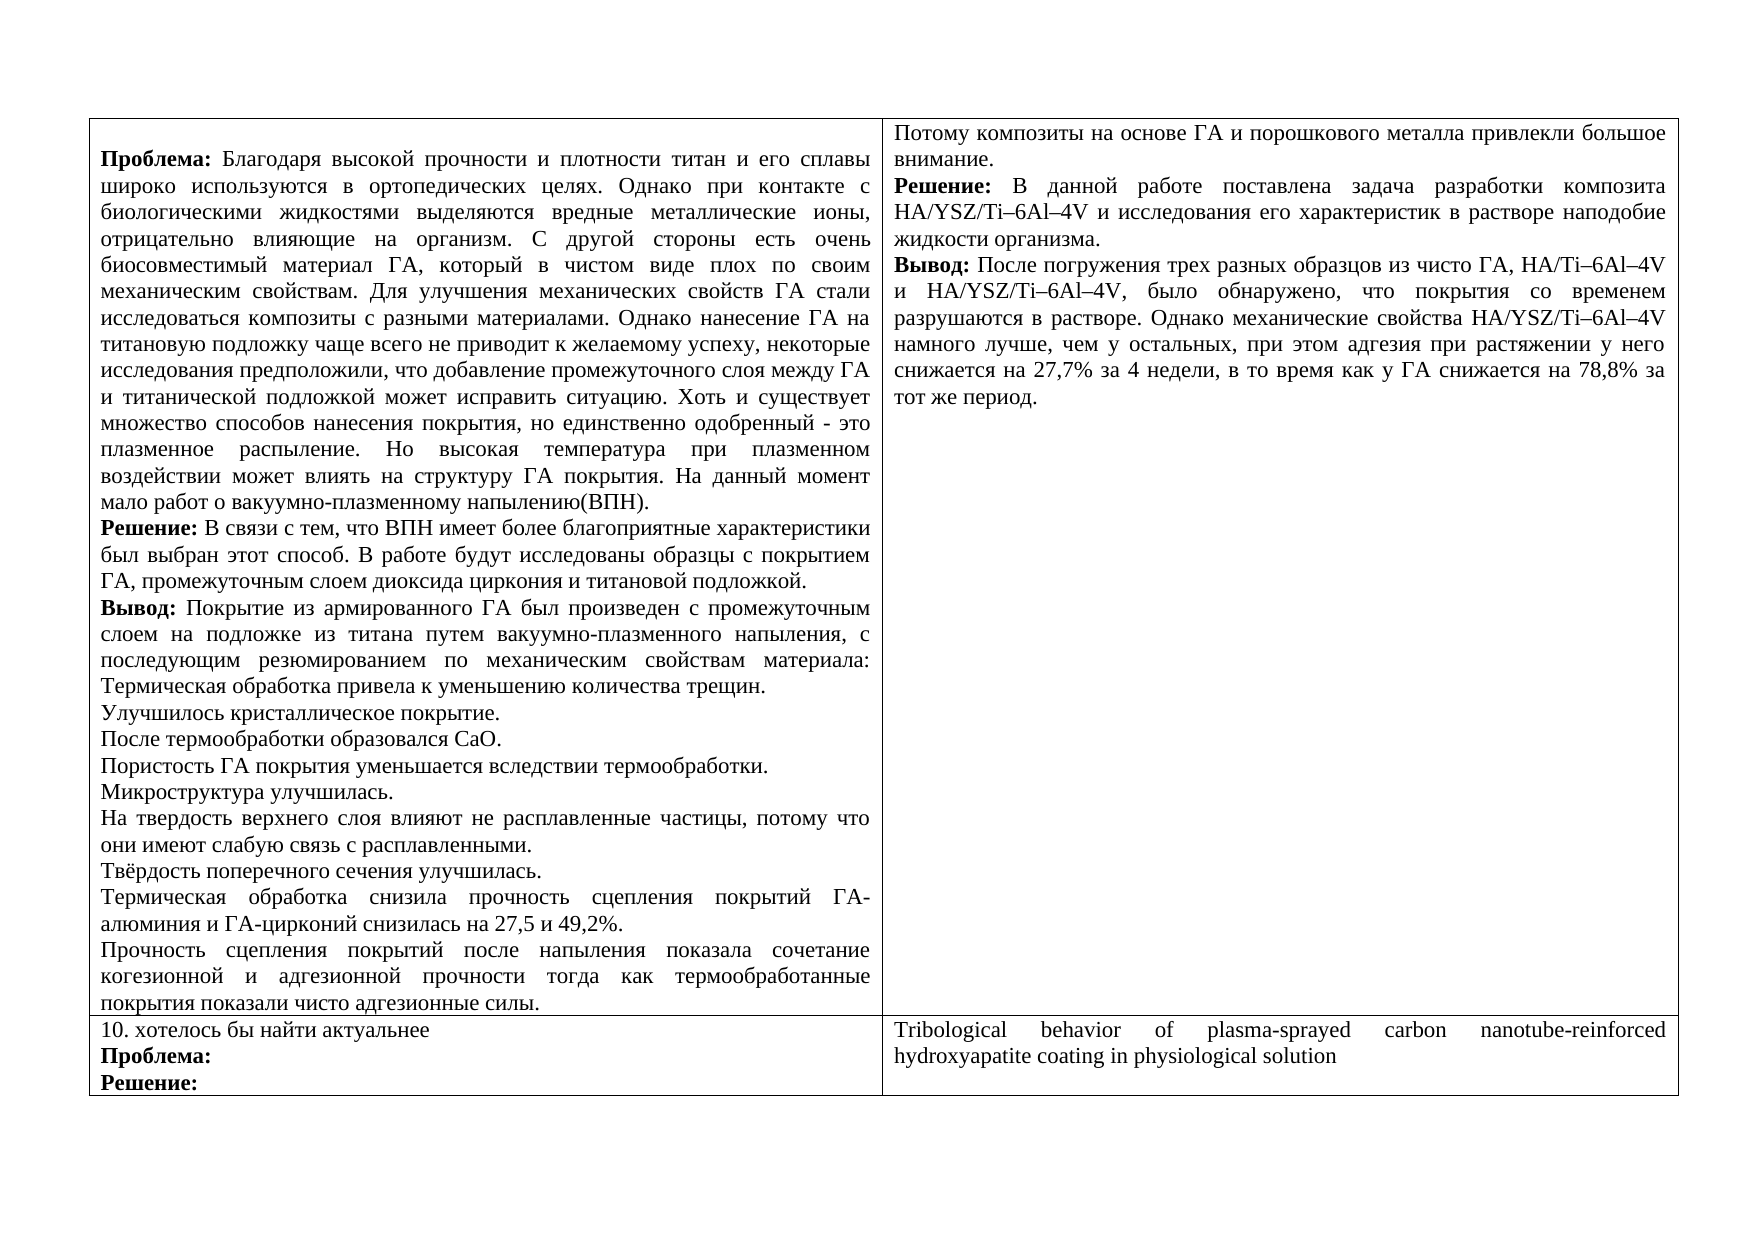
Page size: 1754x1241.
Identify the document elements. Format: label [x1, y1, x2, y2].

table_cell [90, 1016, 882, 1095]
table_cell [90, 119, 882, 1015]
table_cell [883, 1016, 1678, 1095]
table_cell [883, 119, 1678, 1015]
